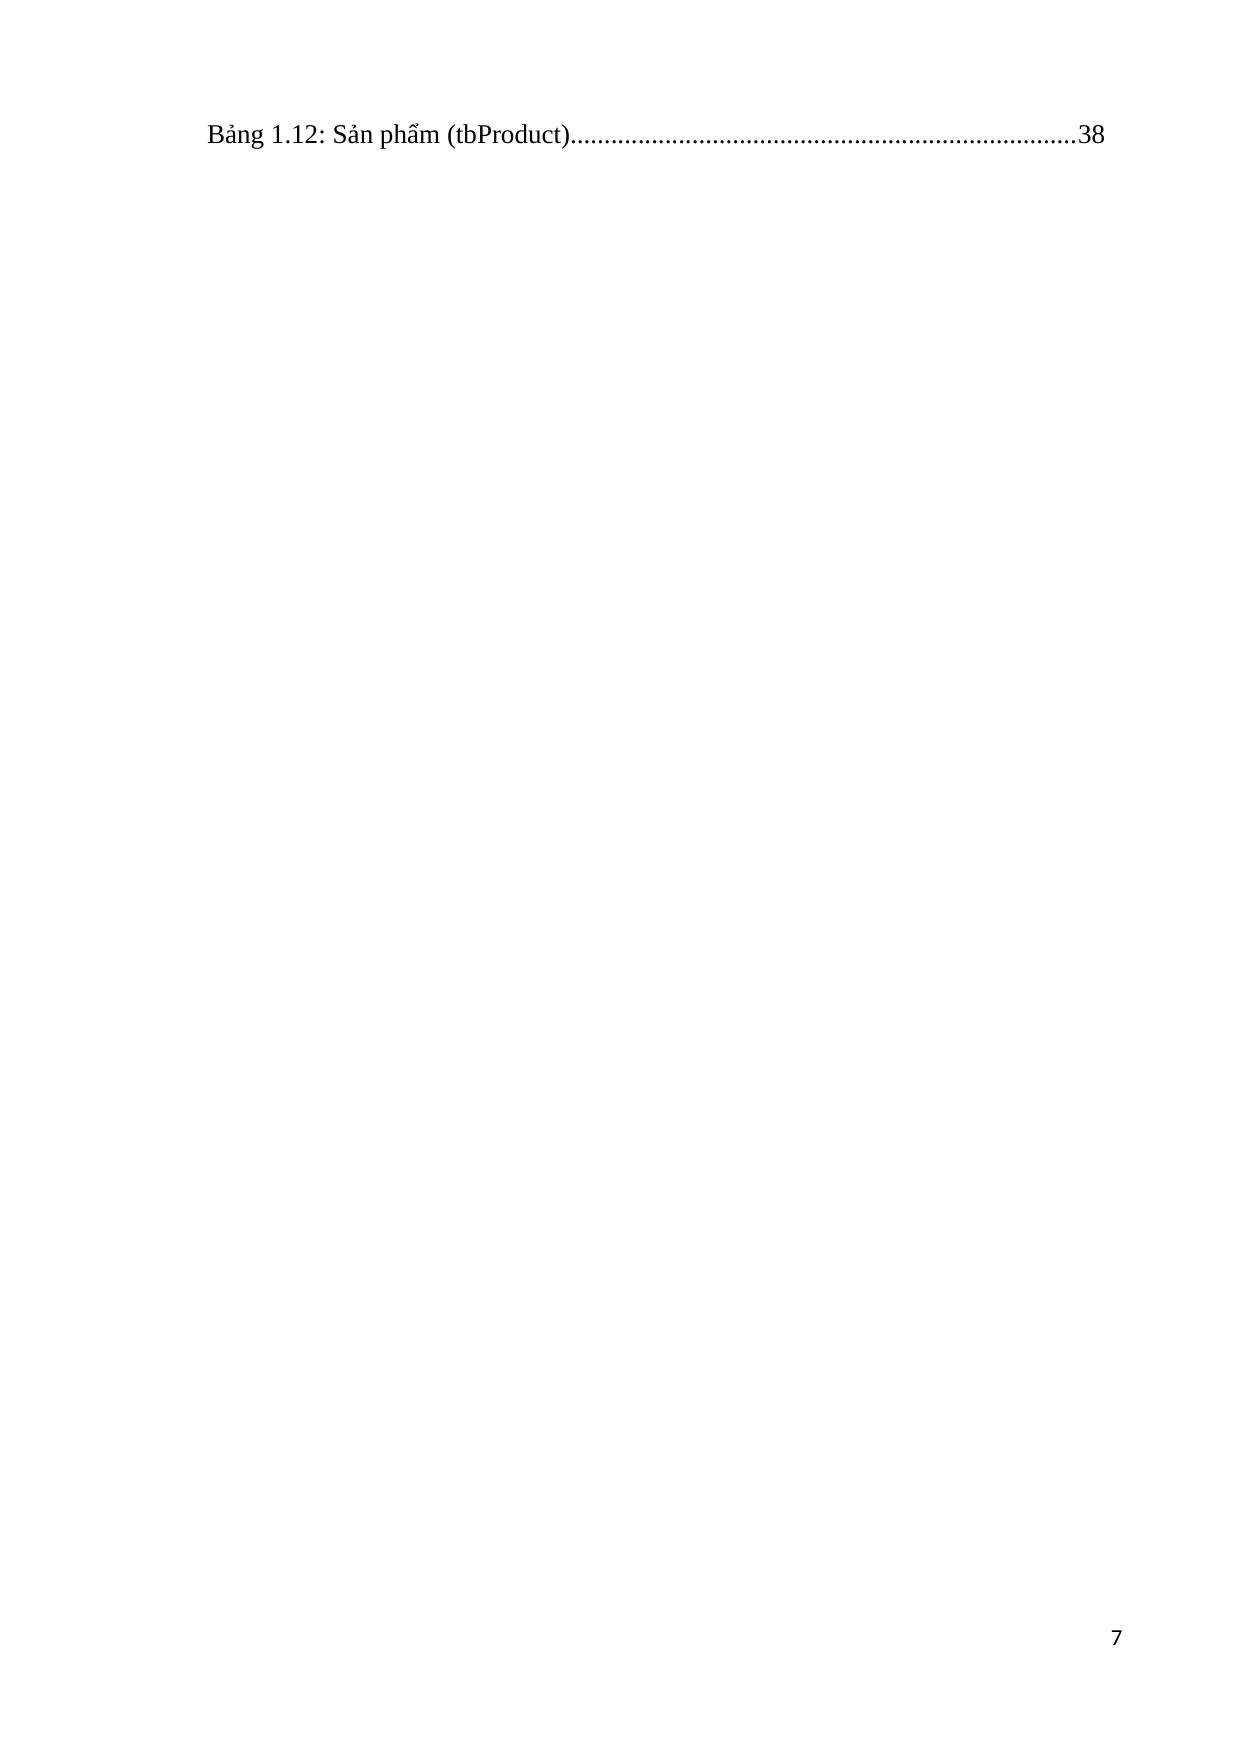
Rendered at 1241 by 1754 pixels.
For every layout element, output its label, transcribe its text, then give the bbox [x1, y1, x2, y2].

text Bảng 1.12: Sản phẩm (tbProduct)...........................................................................38 [207, 118, 1122, 149]
